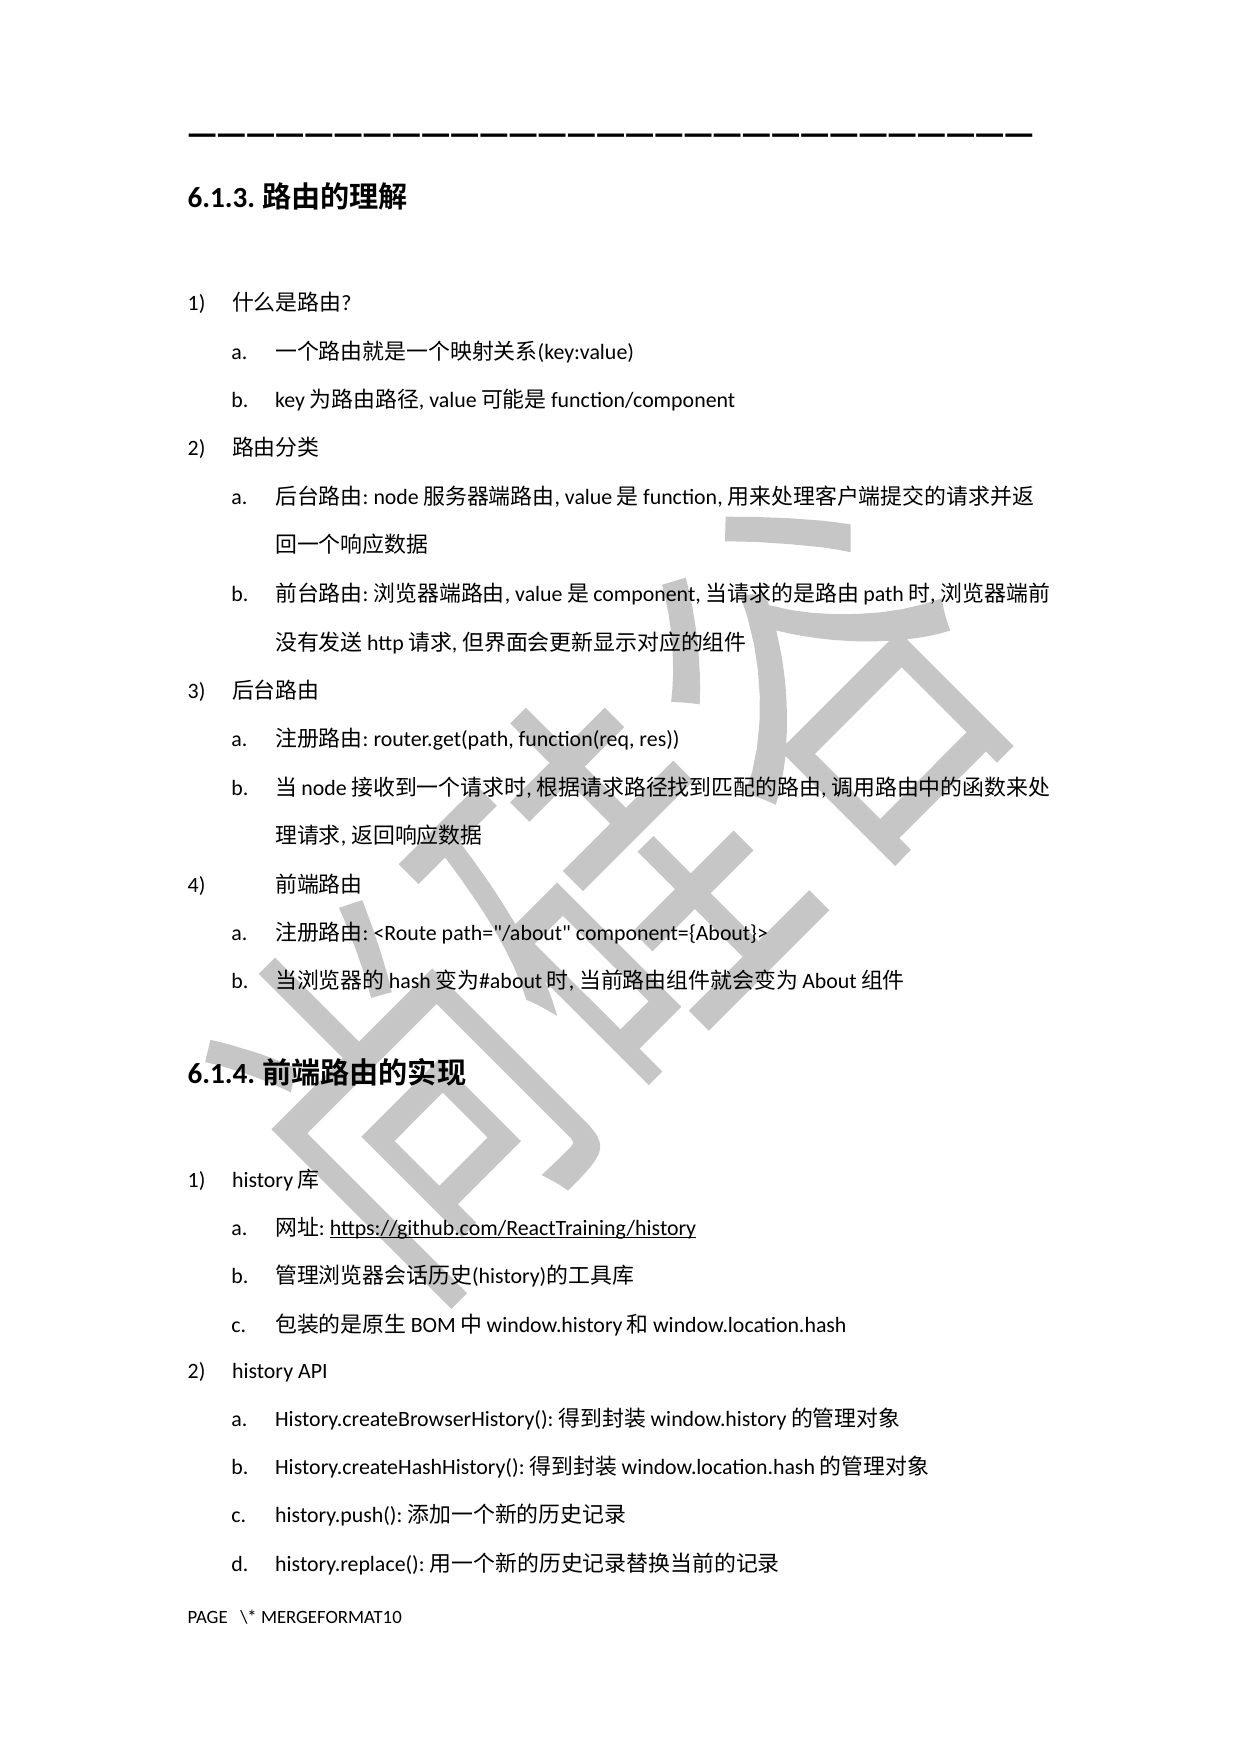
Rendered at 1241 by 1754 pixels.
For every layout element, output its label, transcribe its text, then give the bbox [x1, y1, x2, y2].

list 前端路由 [187, 866, 1053, 899]
list key为路由路径, value可能是function/component [231, 382, 1053, 414]
list history.push(): 添加一个新的历史记录 [231, 1497, 1053, 1529]
list history.replace(): 用一个新的历史记录替换当前的记录 [231, 1545, 1053, 1578]
list 一个路由就是一个映射关系(key:value) [231, 333, 1053, 366]
list History.createHashHistory(): 得到封装window.location.hash的管理对象 [231, 1449, 1053, 1481]
list 路由分类 [187, 430, 1053, 462]
list 什么是路由? [187, 285, 1053, 317]
list 注册路由: router.get(path, function(req, res)) [231, 721, 1053, 753]
list 包装的是原生BOM中window.history和window.location.hash [231, 1306, 1053, 1339]
list history库 [187, 1161, 1053, 1194]
subtitle 6.1.3. 路由的理解 [187, 162, 1053, 227]
list 管理浏览器会话历史(history)的工具库 [231, 1258, 1053, 1290]
list 前台路由: 浏览器端路由, value是component, 当请求的是路由path时, 浏览器端前没有发送http请求, 但界面会更新显示对应的组件 [231, 575, 1053, 657]
list 当浏览器的hash变为#about时, 当前路由组件就会变为About组件 [231, 963, 1053, 995]
list history API [187, 1354, 1053, 1387]
list 当node接收到一个请求时, 根据请求路径找到匹配的路由, 调用路由中的函数来处理请求, 返回响应数据 [231, 769, 1053, 850]
list 注册路由: <Route path="/about" component={About}> [231, 914, 1053, 947]
list 网址: https://github.com/ReactTraining/history [231, 1209, 1053, 1242]
list 后台路由 [187, 672, 1053, 705]
list 后台路由: node服务器端路由, value是function, 用来处理客户端提交的请求并返回一个响应数据 [231, 478, 1053, 559]
subtitle 6.1.4. 前端路由的实现 [187, 1038, 1053, 1103]
list History.createBrowserHistory(): 得到封装window.history的管理对象 [231, 1400, 1053, 1433]
